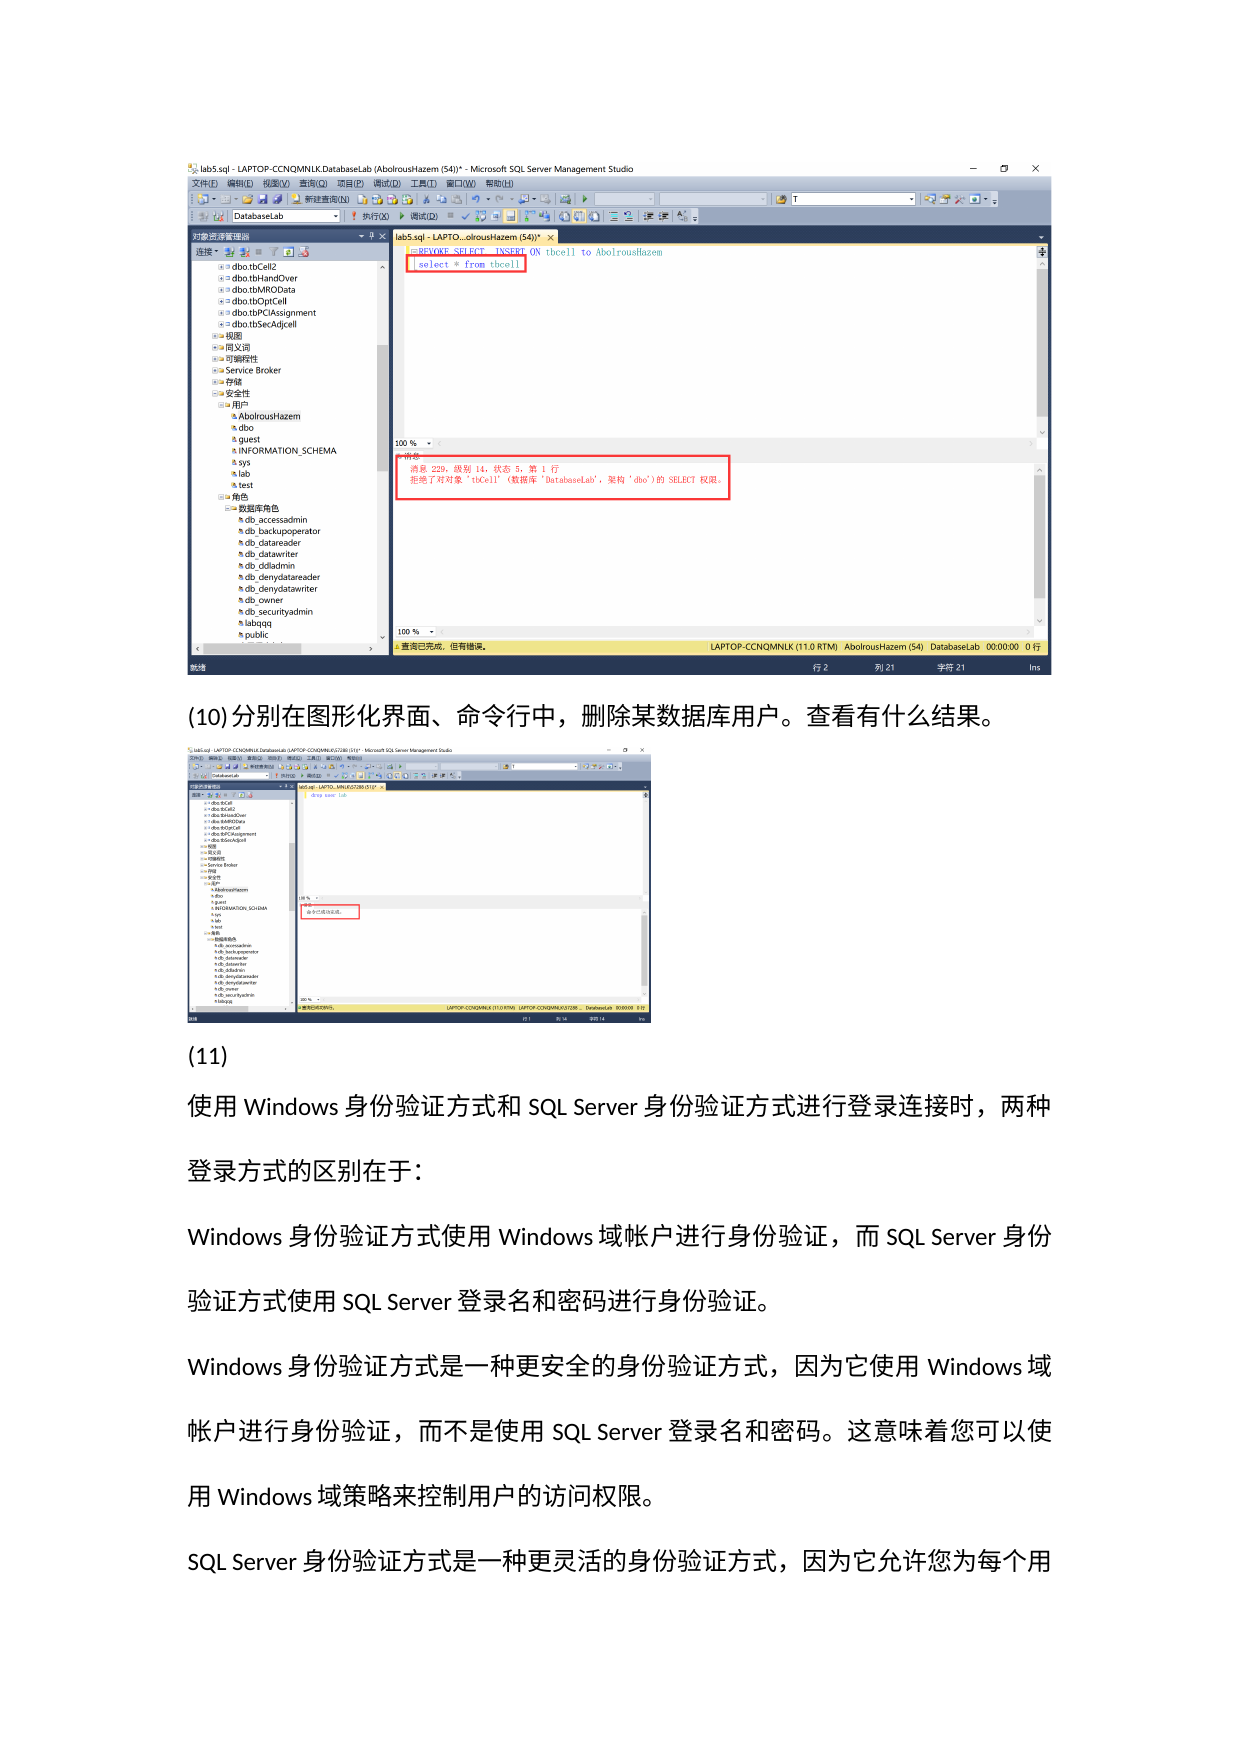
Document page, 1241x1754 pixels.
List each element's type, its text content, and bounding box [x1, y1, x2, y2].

text 使用Windows身份验证方式和SQL Server身份验证方式进行登录连接时，两种登录方式的区别在于： [187, 1072, 1053, 1202]
picture [187, 747, 651, 1023]
text Windows身份验证方式是一种更安全的身份验证方式，因为它使用Windows域帐户进行身份验证，而不是使用SQL Server登录名和密码。这意味着您可以使用Windows域策略来控制用户的访问权限。 [187, 1332, 1053, 1527]
text Windows身份验证方式使用Windows域帐户进行身份验证，而SQL Server身份验证方式使用SQL Server登录名和密码进行身份验证。 [187, 1202, 1053, 1332]
picture [187, 162, 1052, 675]
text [187, 1527, 1053, 1592]
